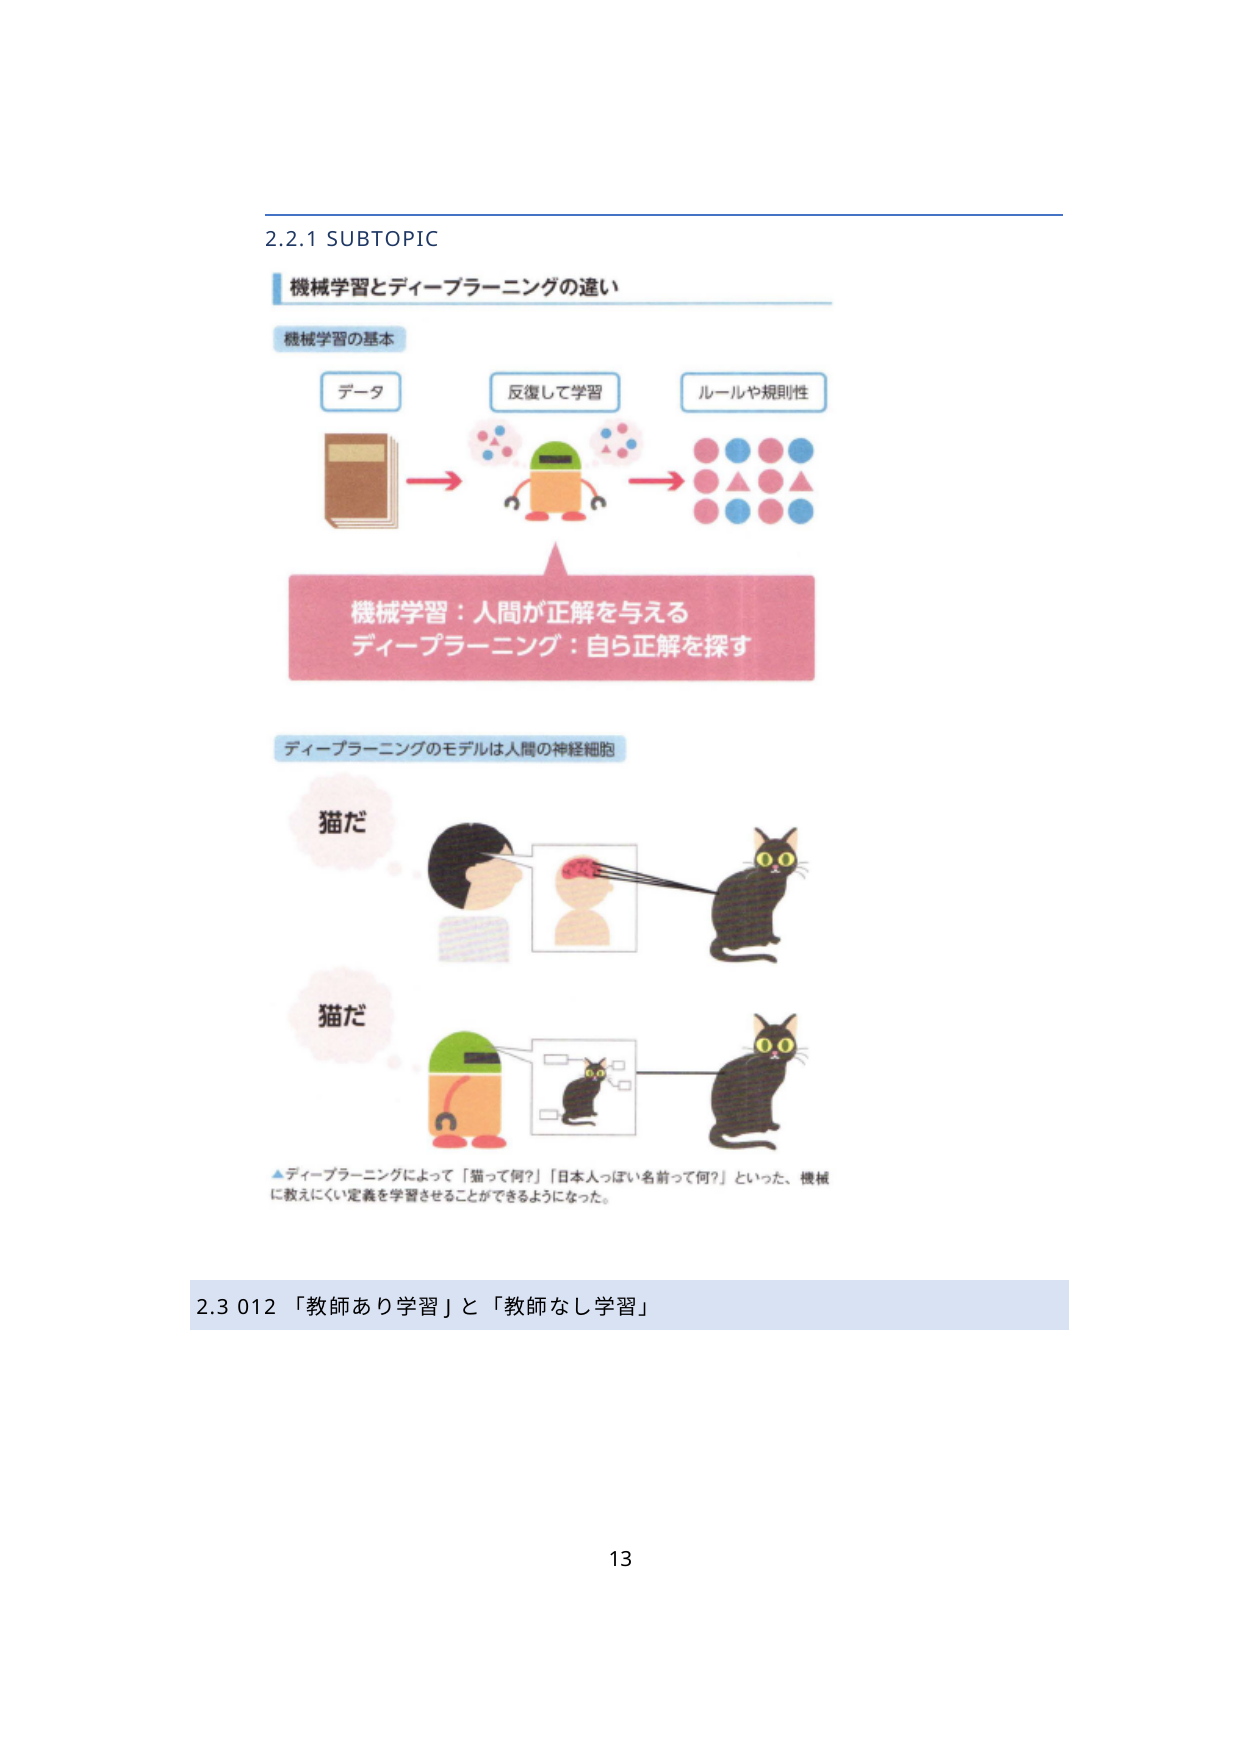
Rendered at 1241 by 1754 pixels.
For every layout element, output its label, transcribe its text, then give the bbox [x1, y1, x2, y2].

picture [264, 257, 851, 1214]
text 012 「教師あり学習J と「教師なし学習」 [196, 1286, 1063, 1324]
